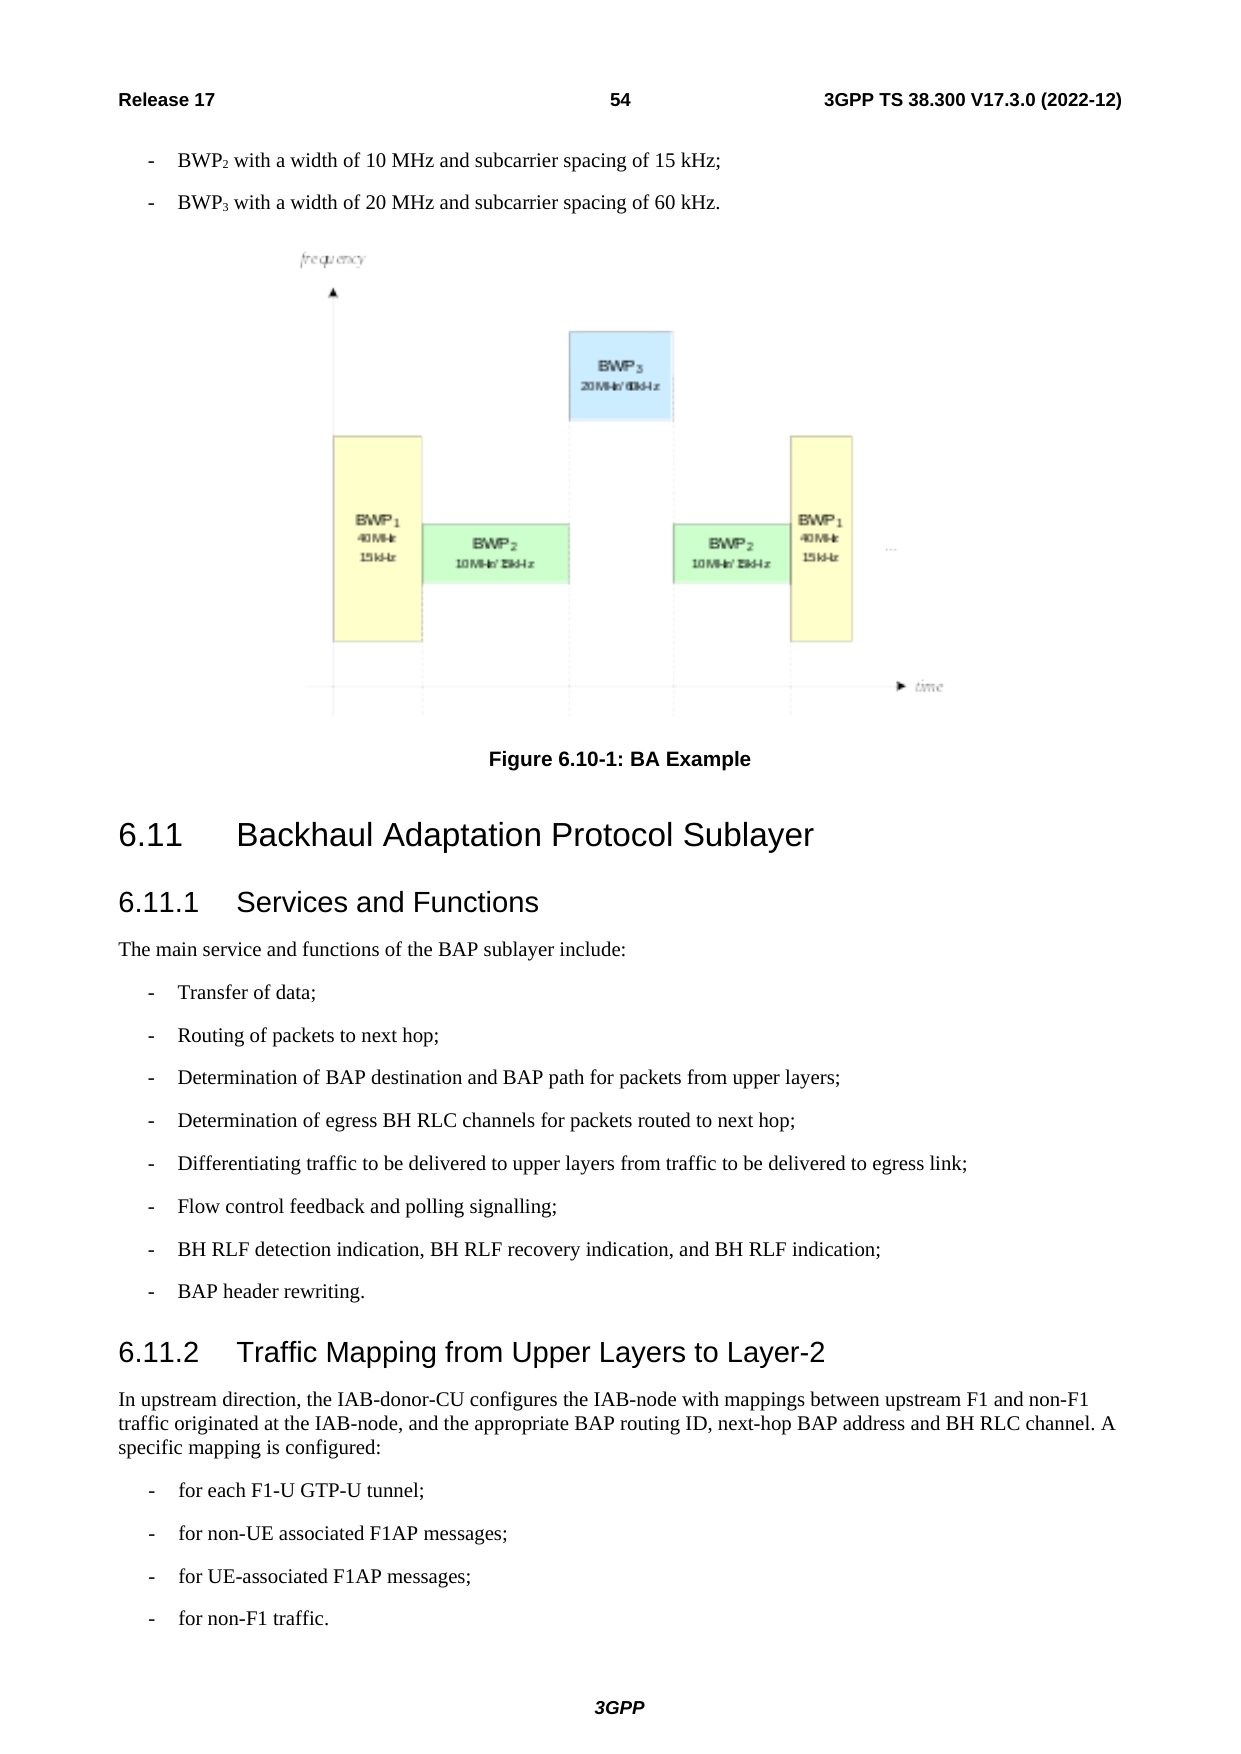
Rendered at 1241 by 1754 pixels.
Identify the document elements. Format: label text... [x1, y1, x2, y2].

text - for each F1-U GTP-U tunnel; [148, 1478, 1122, 1502]
text - Transfer of data; [148, 980, 1122, 1004]
text - for non-UE associated F1AP messages; [148, 1521, 1122, 1545]
text In upstream direction, the IAB-donor-CU configures the IAB-node with mappings between upstream F1 and non-F1 traffic originated at the IAB-node, and the appropriate BAP routing ID, next-hop BAP address and BH RLC channel. A specific mapping is configured: [118, 1387, 1122, 1459]
text - Flow control feedback and polling signalling; [148, 1194, 1122, 1218]
text - BWP2 with a width of 10 MHz and subcarrier spacing of 15 kHz; [148, 147, 1122, 172]
text - Determination of egress BH RLC channels for packets routed to next hop; [148, 1108, 1122, 1132]
subtitle 6.11.2 Traffic Mapping from Upper Layers to Layer-2 [118, 1335, 1122, 1368]
text - for non-F1 traffic. [148, 1606, 1122, 1630]
text - for UE-associated F1AP messages; [148, 1563, 1122, 1588]
text - BH RLF detection indication, BH RLF recovery indication, and BH RLF indication; [148, 1237, 1122, 1261]
text Figure 6.10-1: BA Example [118, 747, 1122, 771]
text - Determination of BAP destination and BAP path for packets from upper layers; [148, 1065, 1122, 1089]
text - BAP header rewriting. [148, 1279, 1122, 1303]
subtitle 6.11.1 Services and Functions [118, 884, 1122, 918]
text The main service and functions of the BAP sublayer include: [118, 937, 1122, 961]
subtitle 6.11 Backhaul Adaptation Protocol Sublayer [118, 815, 1122, 853]
text - Differentiating traffic to be delivered to upper layers from traffic to be delivered to egress link; [148, 1151, 1122, 1175]
text - BWP3 with a width of 20 MHz and subcarrier spacing of 60 kHz. [148, 190, 1122, 214]
text - Routing of packets to next hop; [148, 1022, 1122, 1047]
